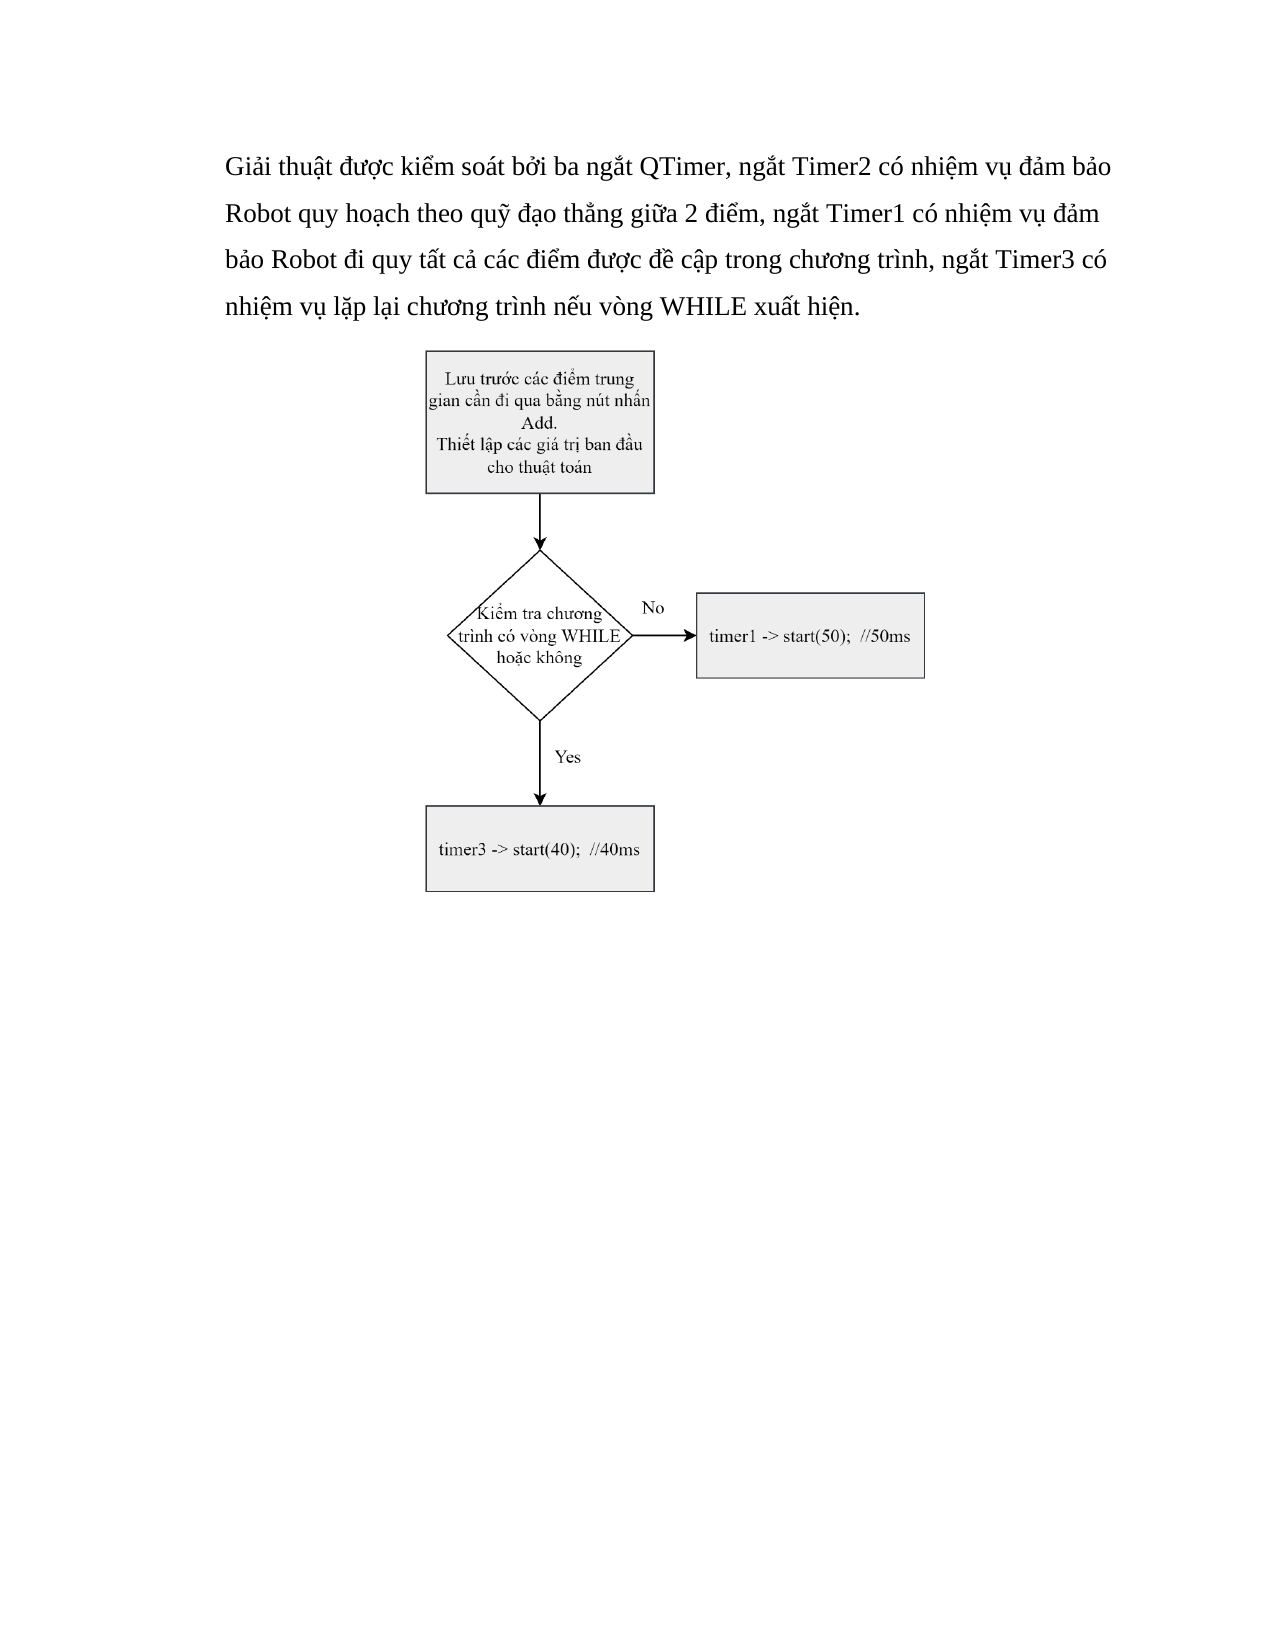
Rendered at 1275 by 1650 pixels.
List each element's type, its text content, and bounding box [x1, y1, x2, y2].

list Giải thuật được kiểm soát bởi ba ngắt QTimer, ngắt Timer2 có nhiệm vụ đảm bảo Robot quy hoạch theo quỹ đạo thẳng giữa 2 điểm, ngắt Timer1 có nhiệm vụ đảm bảo Robot đi quy tất cả các điểm được đề cập trong chương trình, ngắt Timer3 có nhiệm vụ lặp lại chương trình nếu vòng WHILE xuất hiện. [225, 150, 1125, 321]
picture [411, 336, 939, 906]
